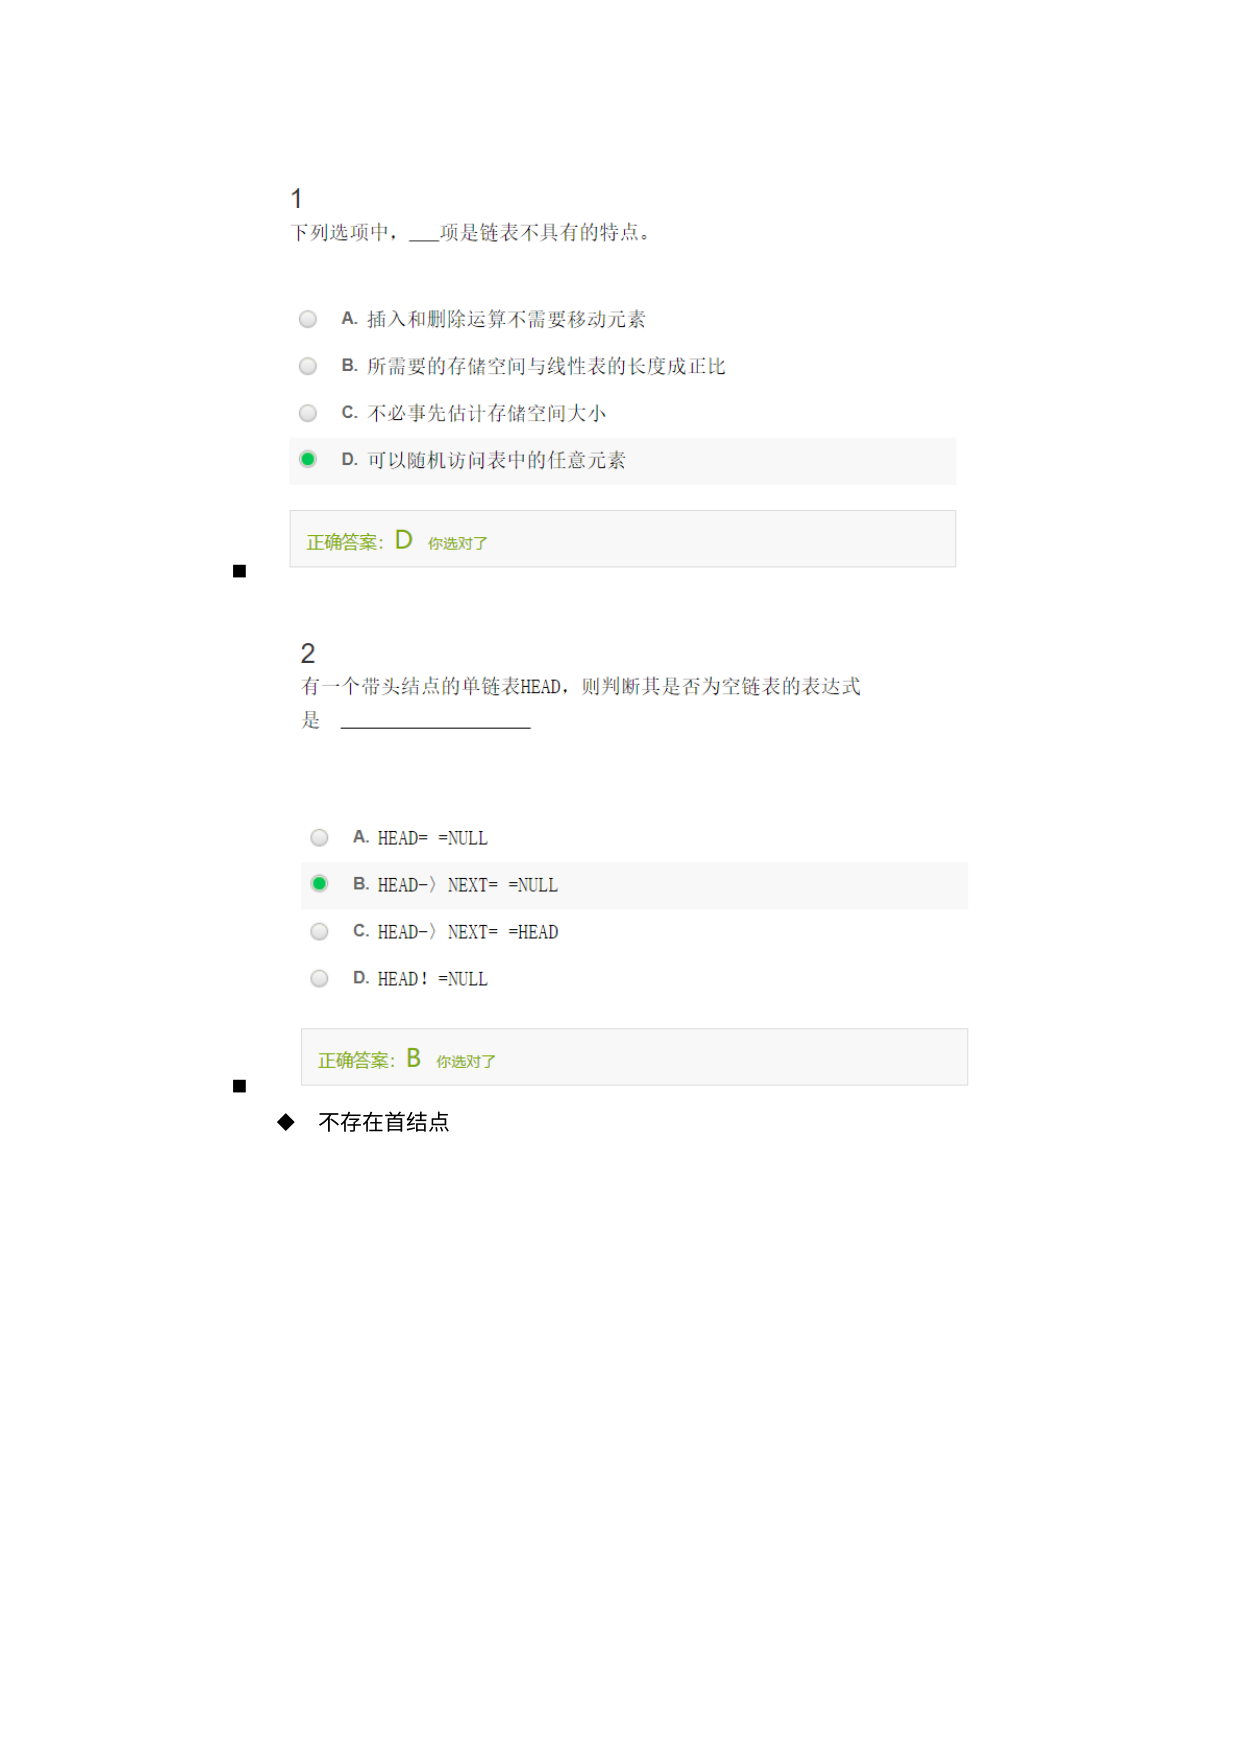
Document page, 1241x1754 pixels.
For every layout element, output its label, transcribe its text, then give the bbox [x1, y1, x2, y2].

picture [275, 162, 974, 580]
picture [275, 617, 986, 1094]
list 不存在首结点 [275, 1104, 1053, 1137]
